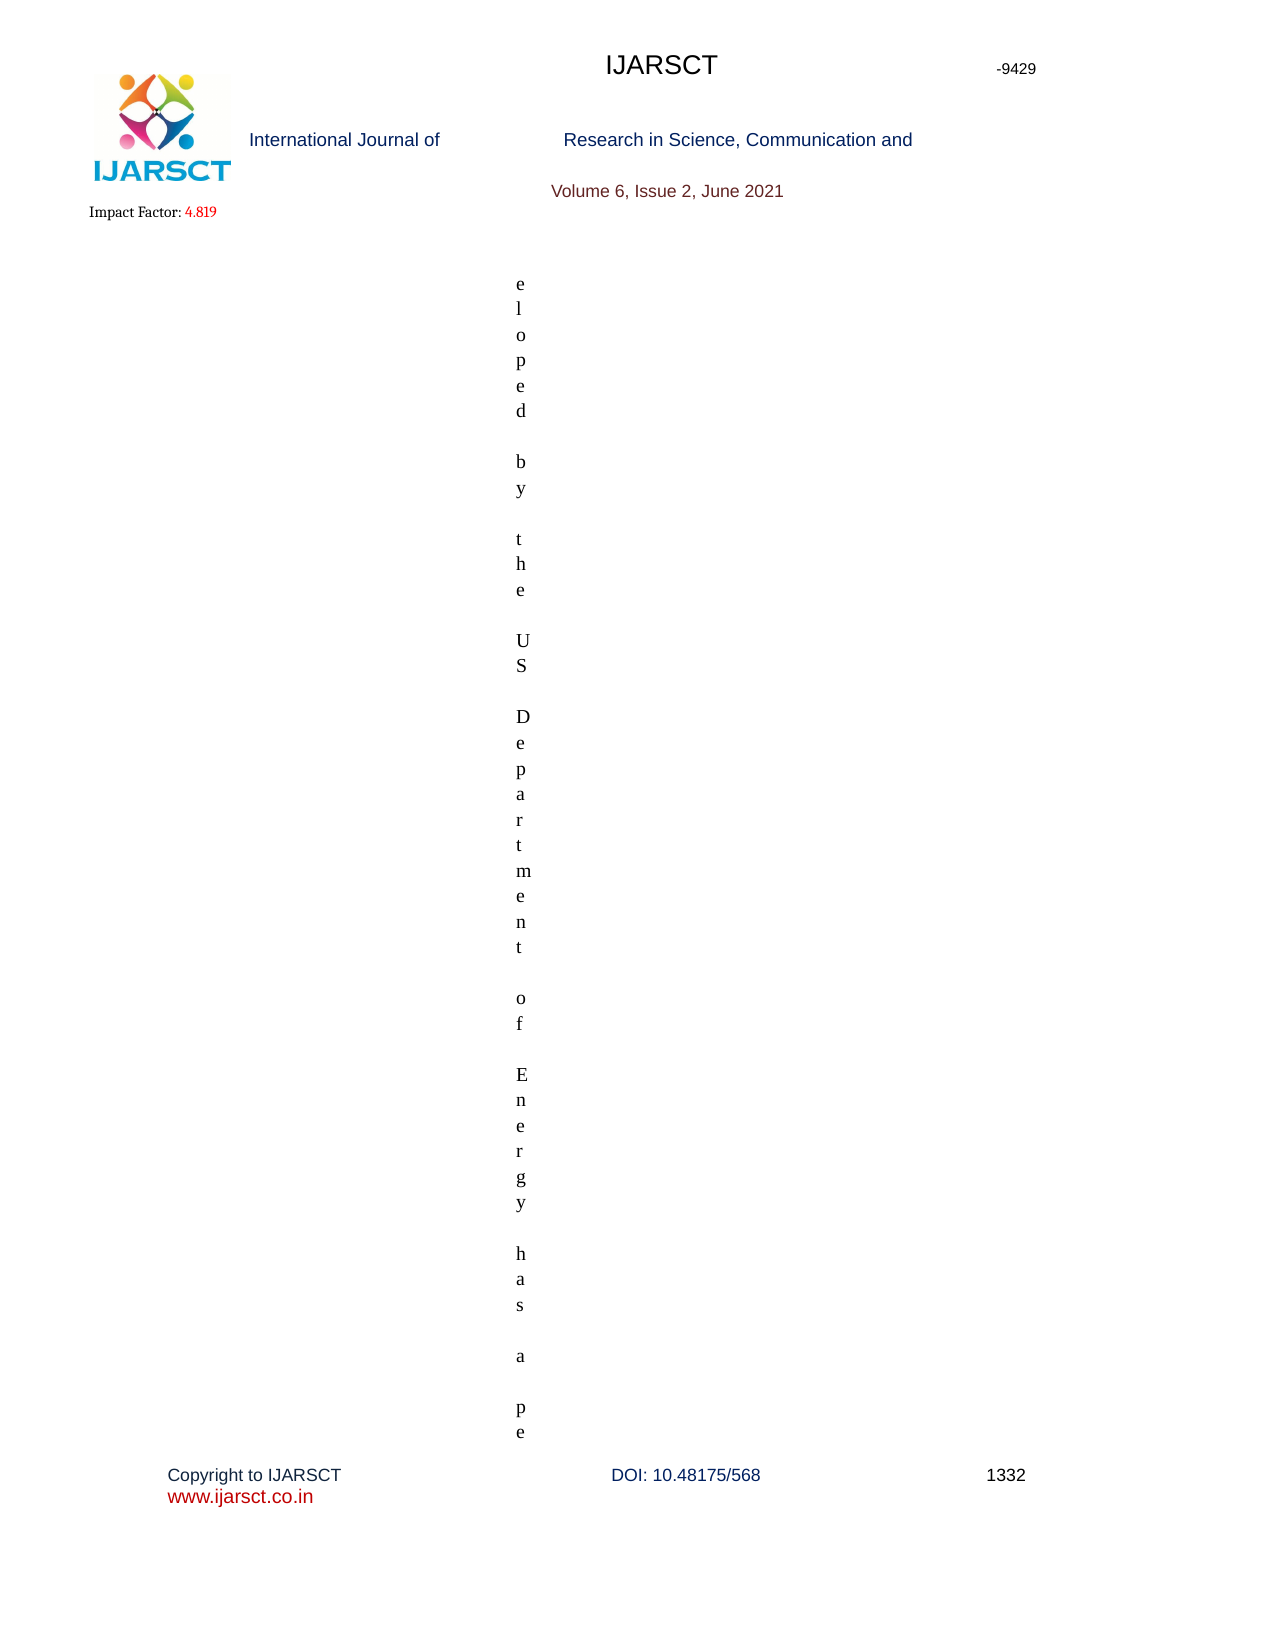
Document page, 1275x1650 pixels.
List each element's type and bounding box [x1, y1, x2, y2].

picture [94, 74, 231, 181]
picture [150, 173, 158, 181]
picture [125, 177, 136, 181]
picture [128, 166, 134, 174]
picture [224, 165, 231, 181]
